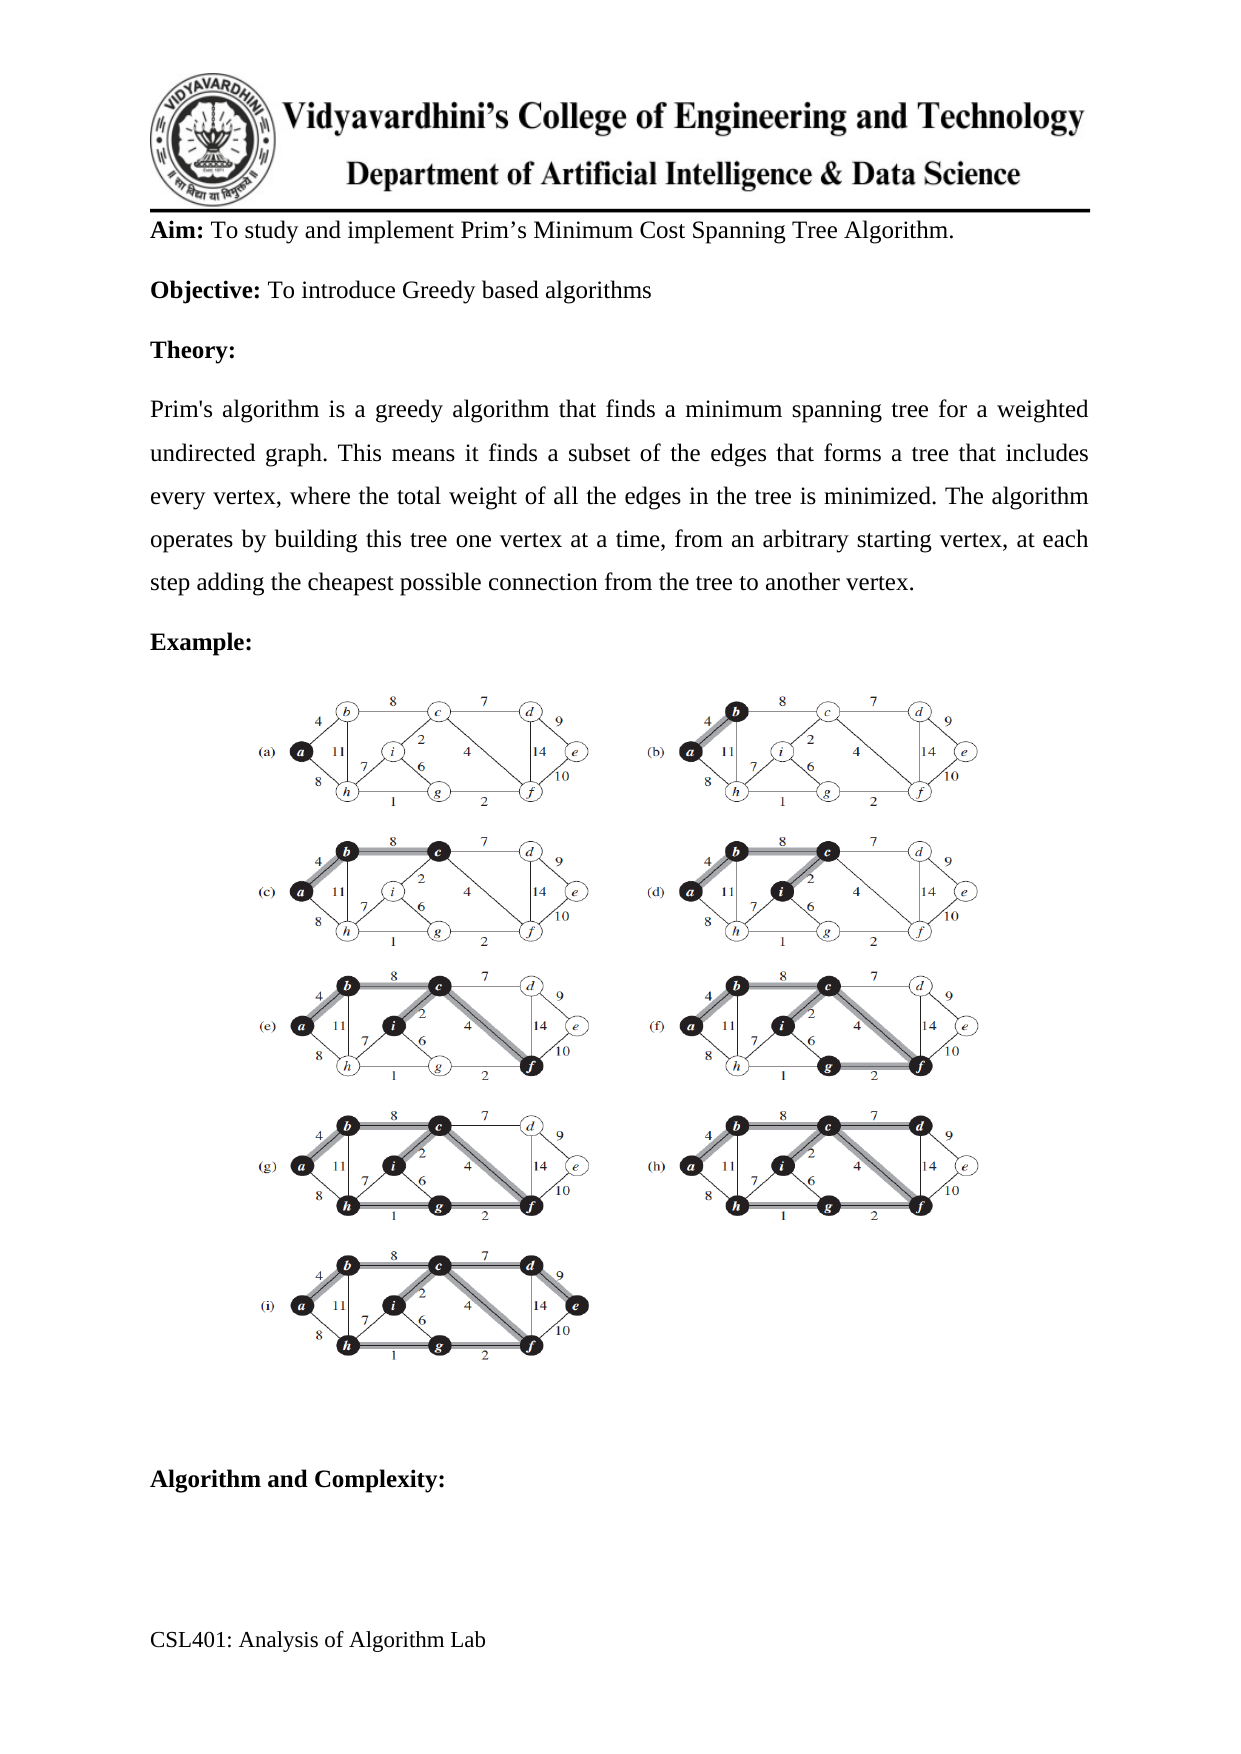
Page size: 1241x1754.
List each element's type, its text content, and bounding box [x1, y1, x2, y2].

text Theory: [150, 335, 1090, 363]
picture [150, 73, 1091, 216]
text Algorithm and Complexity: [150, 1464, 1090, 1493]
text Objective: To introduce Greedy based algorithms [150, 275, 1090, 304]
text Example: [150, 627, 1090, 656]
text Aim: To study and implement Prim’s Minimum Cost Spanning Tree Algorithm. [150, 216, 1090, 244]
picture [244, 686, 996, 1374]
text Prim's algorithm is a greedy algorithm that finds a minimum spanning tree for a weighted undirected graph. This means it finds a subset of the edges that forms a tree that includes every vertex, where the total weight of all the edges in the tree is minimized. The algorithm operates by building this tree one vertex at a time, from an arbitrary starting vertex, at each step adding the cheapest possible connection from the tree to another vertex. [150, 394, 1090, 596]
